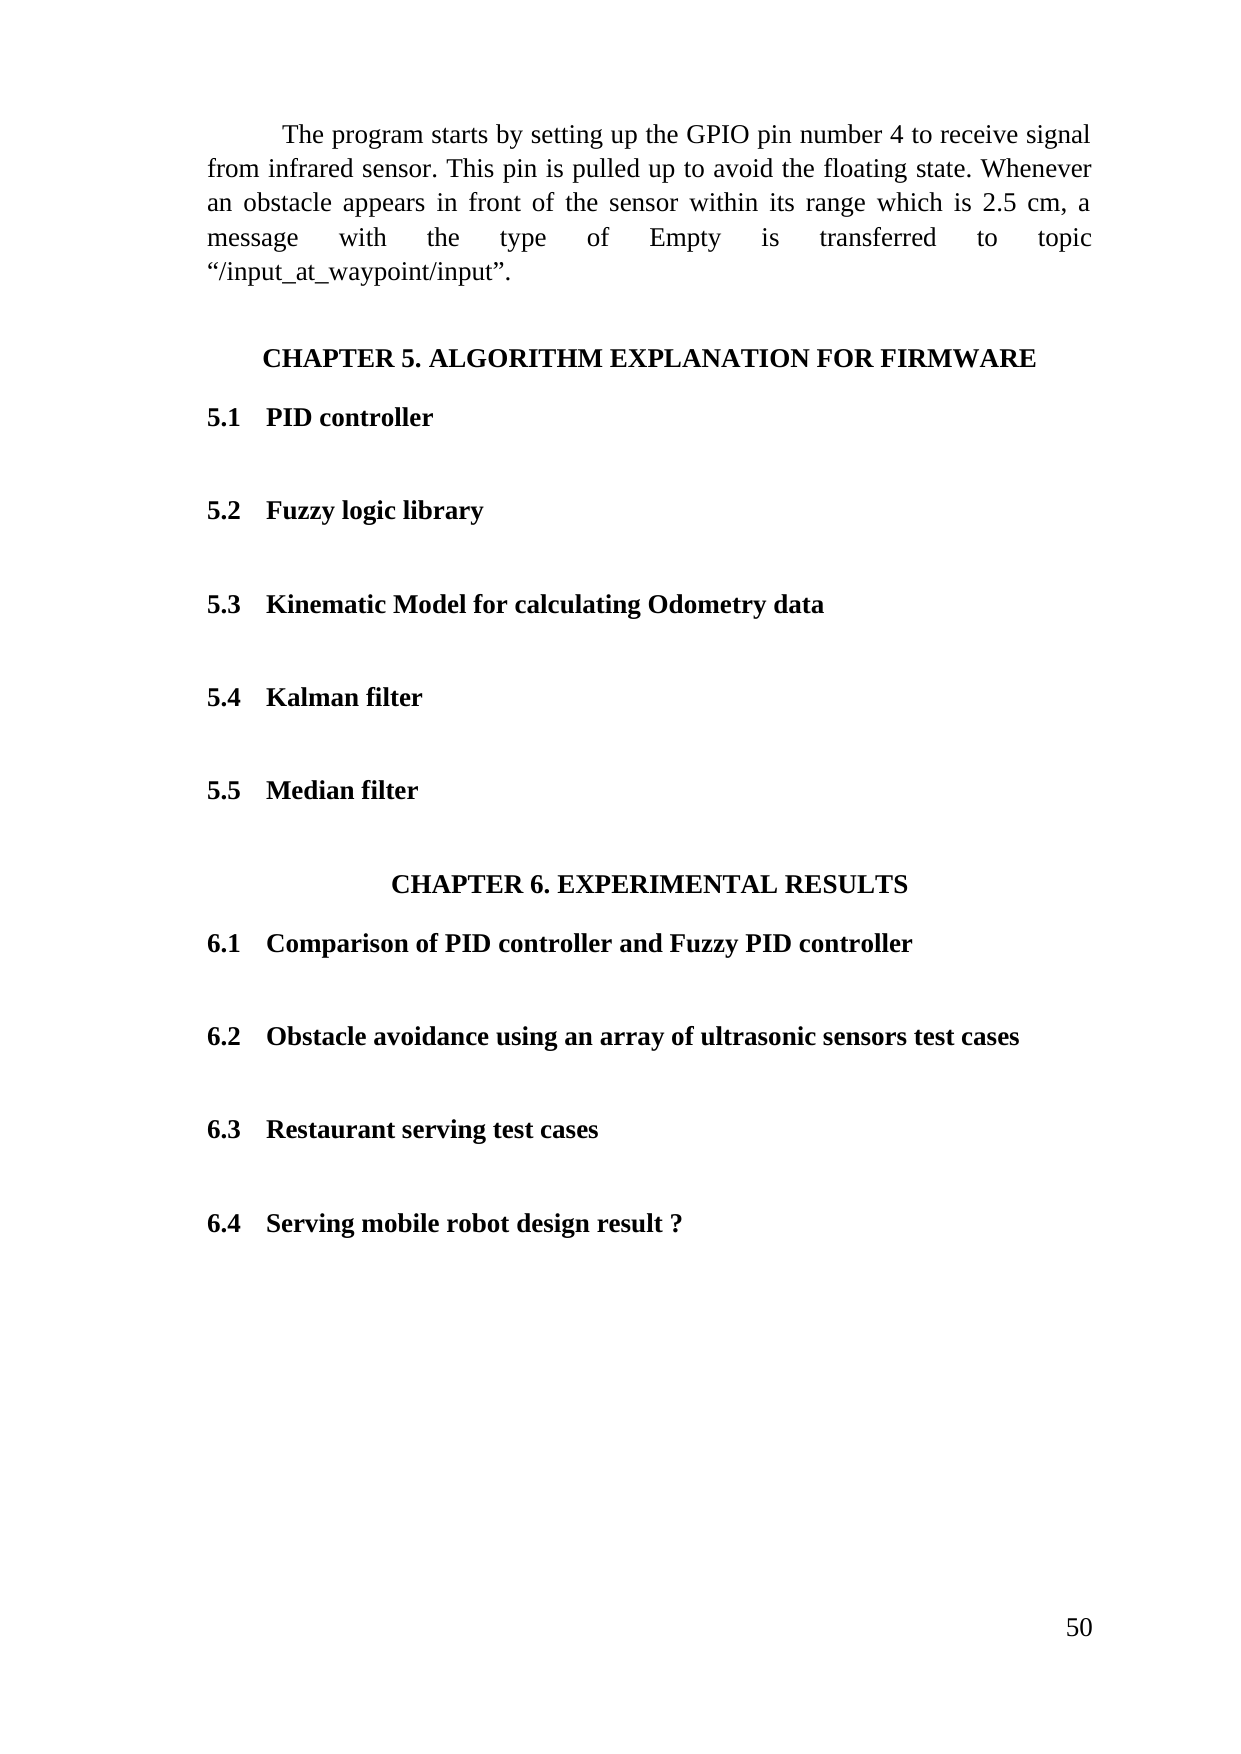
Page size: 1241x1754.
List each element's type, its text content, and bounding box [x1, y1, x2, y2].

subtitle Restaurant serving test cases [207, 1113, 1092, 1145]
subtitle PID controller [207, 401, 1092, 432]
subtitle Median filter [207, 774, 1092, 806]
text The program starts by setting up the GPIO pin number 4 to receive signal from infrared sensor. This pin is pulled up to avoid the floating state. Whenever an obstacle appears in front of the sensor within its range which is 2.5 cm, a message with the type of Empty is transferred to topic “/input_at_waypoint/input”. [207, 118, 1092, 286]
subtitle Serving mobile robot design result ? [207, 1207, 1092, 1238]
subtitle EXPERIMENTAL RESULTS [207, 868, 1092, 899]
subtitle Obstacle avoidance using an array of ultrasonic sensors test cases [207, 1020, 1092, 1051]
subtitle Kinematic Model for calculating Odometry data [207, 588, 1092, 619]
subtitle Kalman filter [207, 681, 1092, 712]
subtitle Comparison of PID controller and Fuzzy PID controller [207, 927, 1092, 958]
subtitle ALGORITHM EXPLANATION FOR FIRMWARE [207, 342, 1092, 373]
subtitle Fuzzy logic library [207, 494, 1092, 526]
